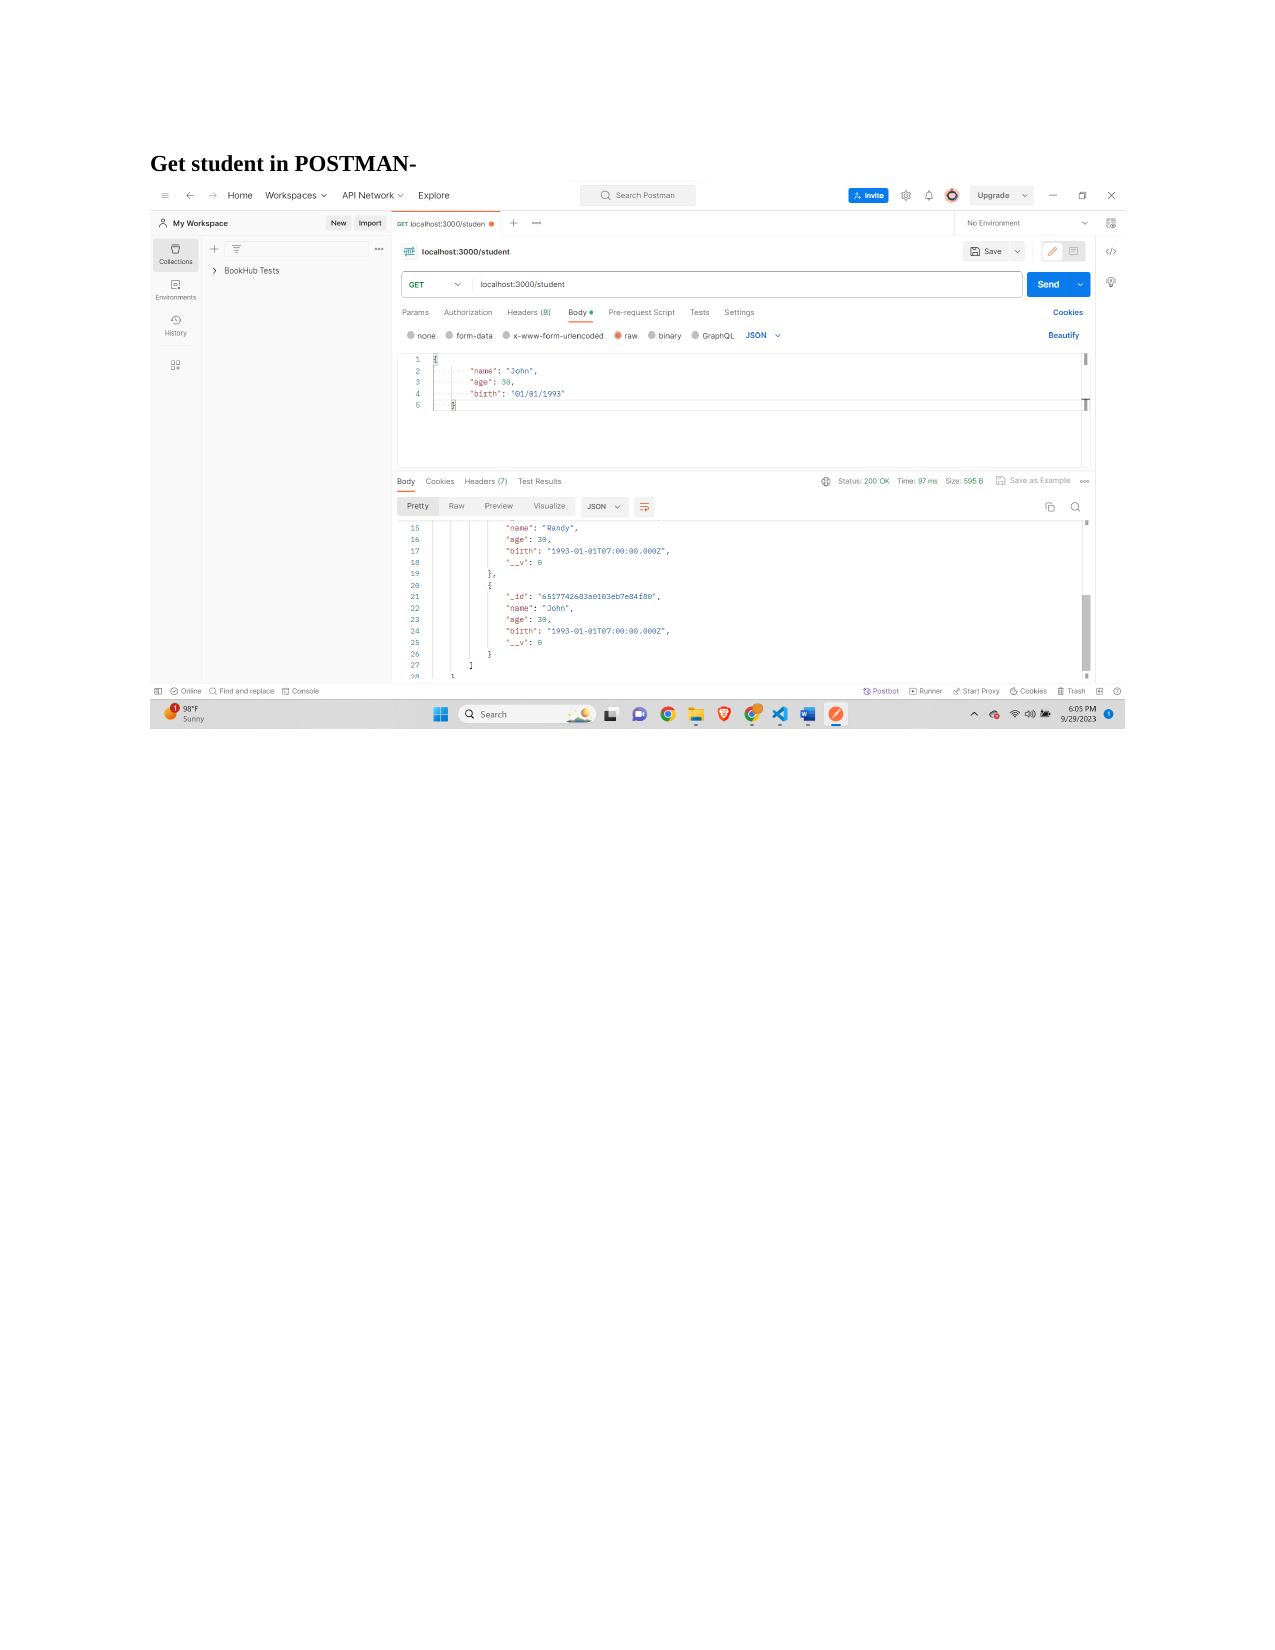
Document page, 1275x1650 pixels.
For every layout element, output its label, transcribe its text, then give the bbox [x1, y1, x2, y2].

text Get student in POSTMAN- [150, 150, 1125, 176]
picture [150, 180, 1125, 729]
